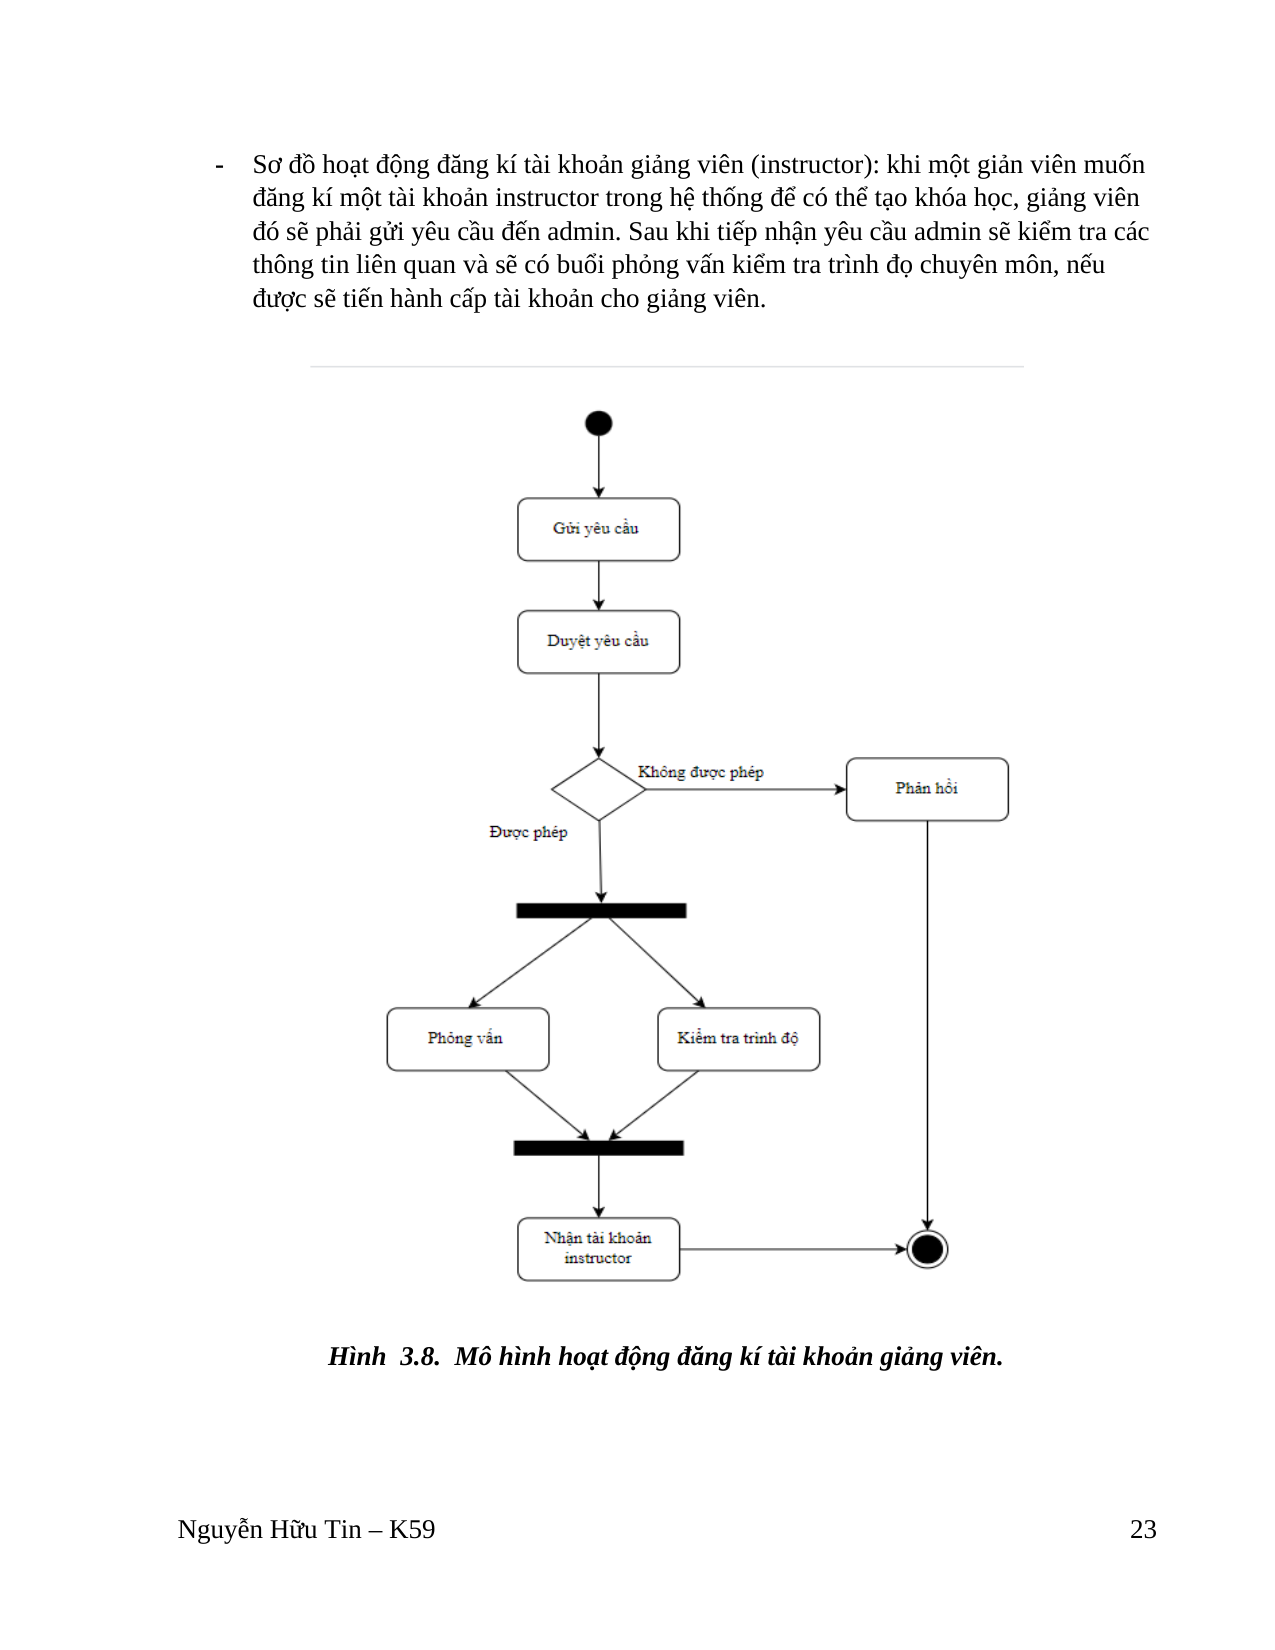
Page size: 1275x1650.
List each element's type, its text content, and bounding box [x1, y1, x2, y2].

picture [310, 365, 1024, 1322]
list Sơ đồ hoạt động đăng kí tài khoản giảng viên (instructor): khi một giản viên muốn đăng kí một tài khoản instructor trong hệ thống để có thể tạo khóa học, giảng viên đó sẽ phải gửi yêu cầu đến admin. Sau khi tiếp nhận yêu cầu admin sẽ kiểm tra các thông tin liên quan và sẽ có buổi phỏng vấn kiểm tra trình đọ chuyên môn, nếu được sẽ tiến hành cấp tài khoản cho giảng viên. [215, 148, 1157, 313]
